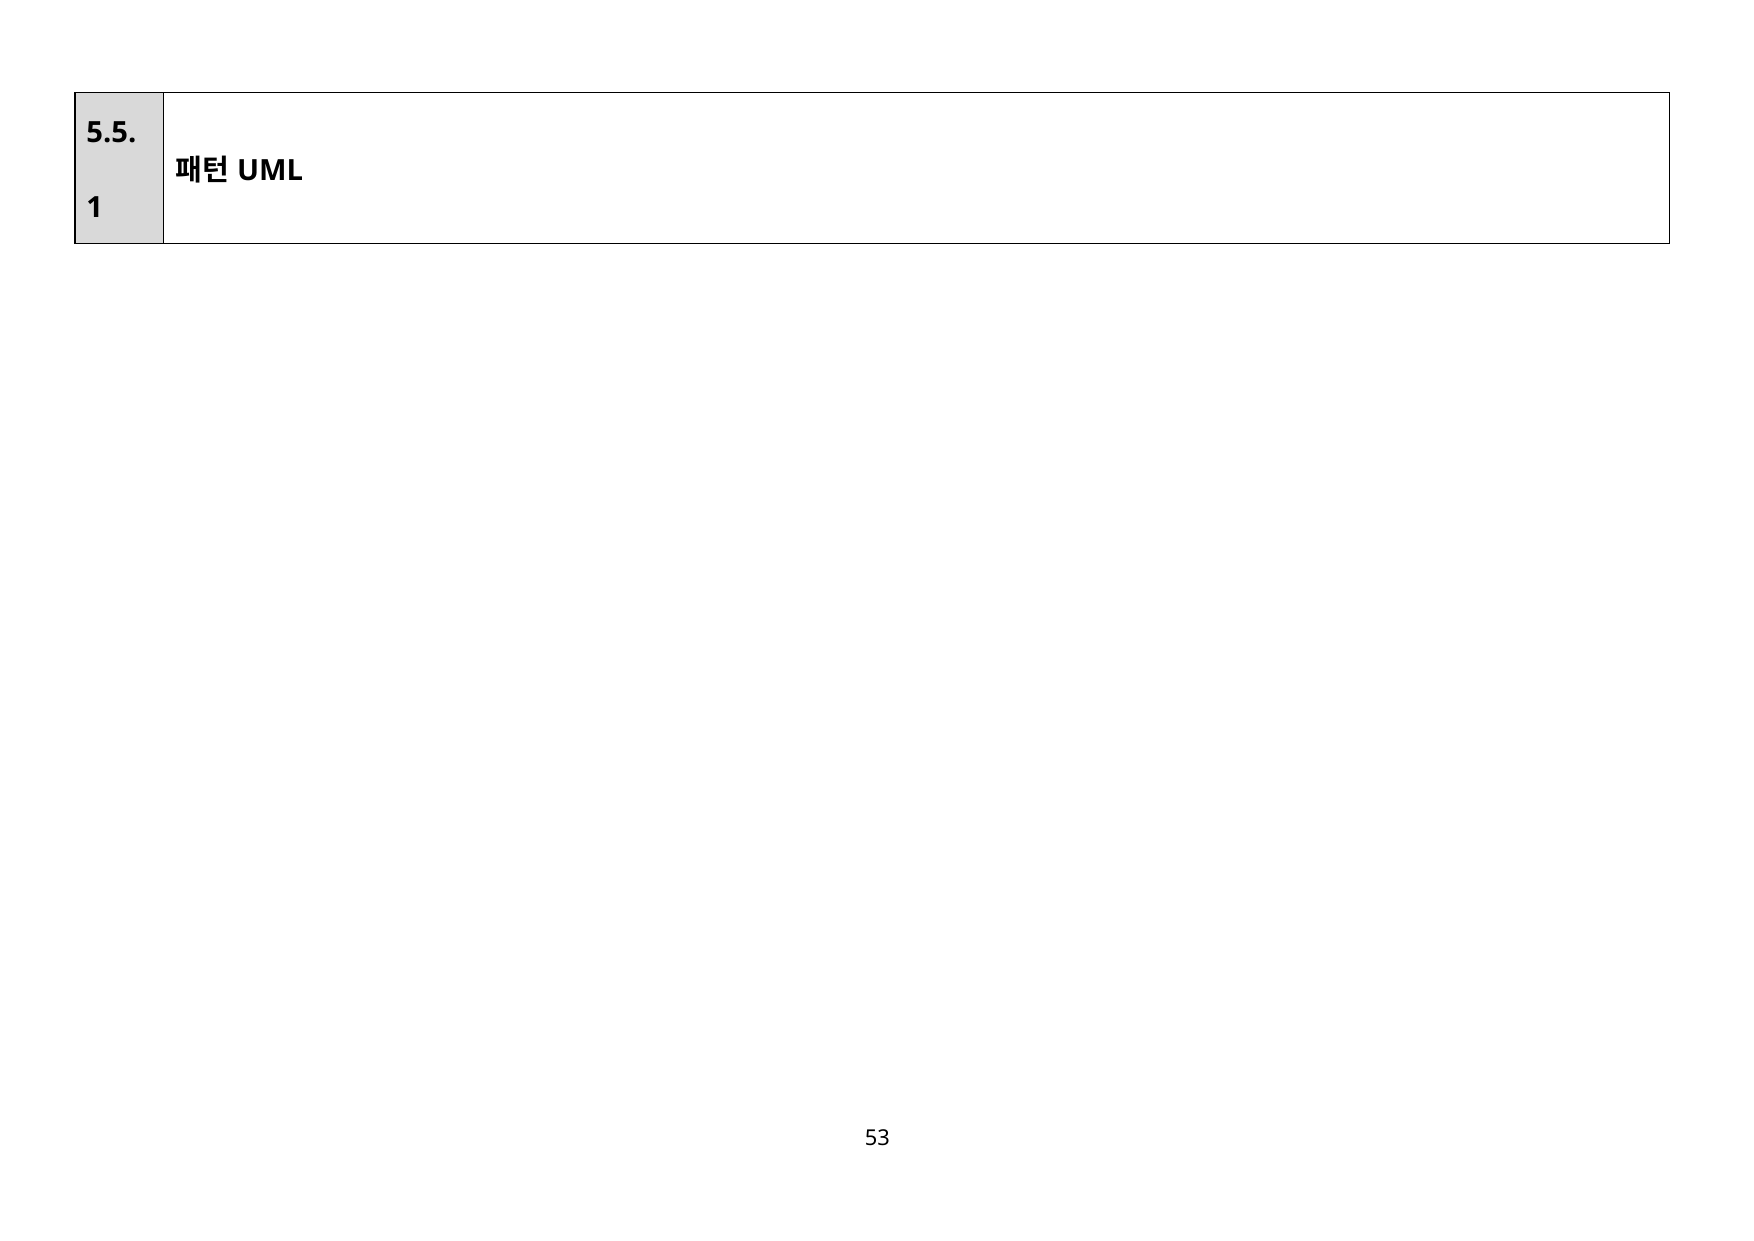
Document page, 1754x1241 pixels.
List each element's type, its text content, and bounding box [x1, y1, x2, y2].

table_header 패턴 UML [164, 93, 1669, 243]
table_header 5.5.1 [76, 93, 163, 243]
